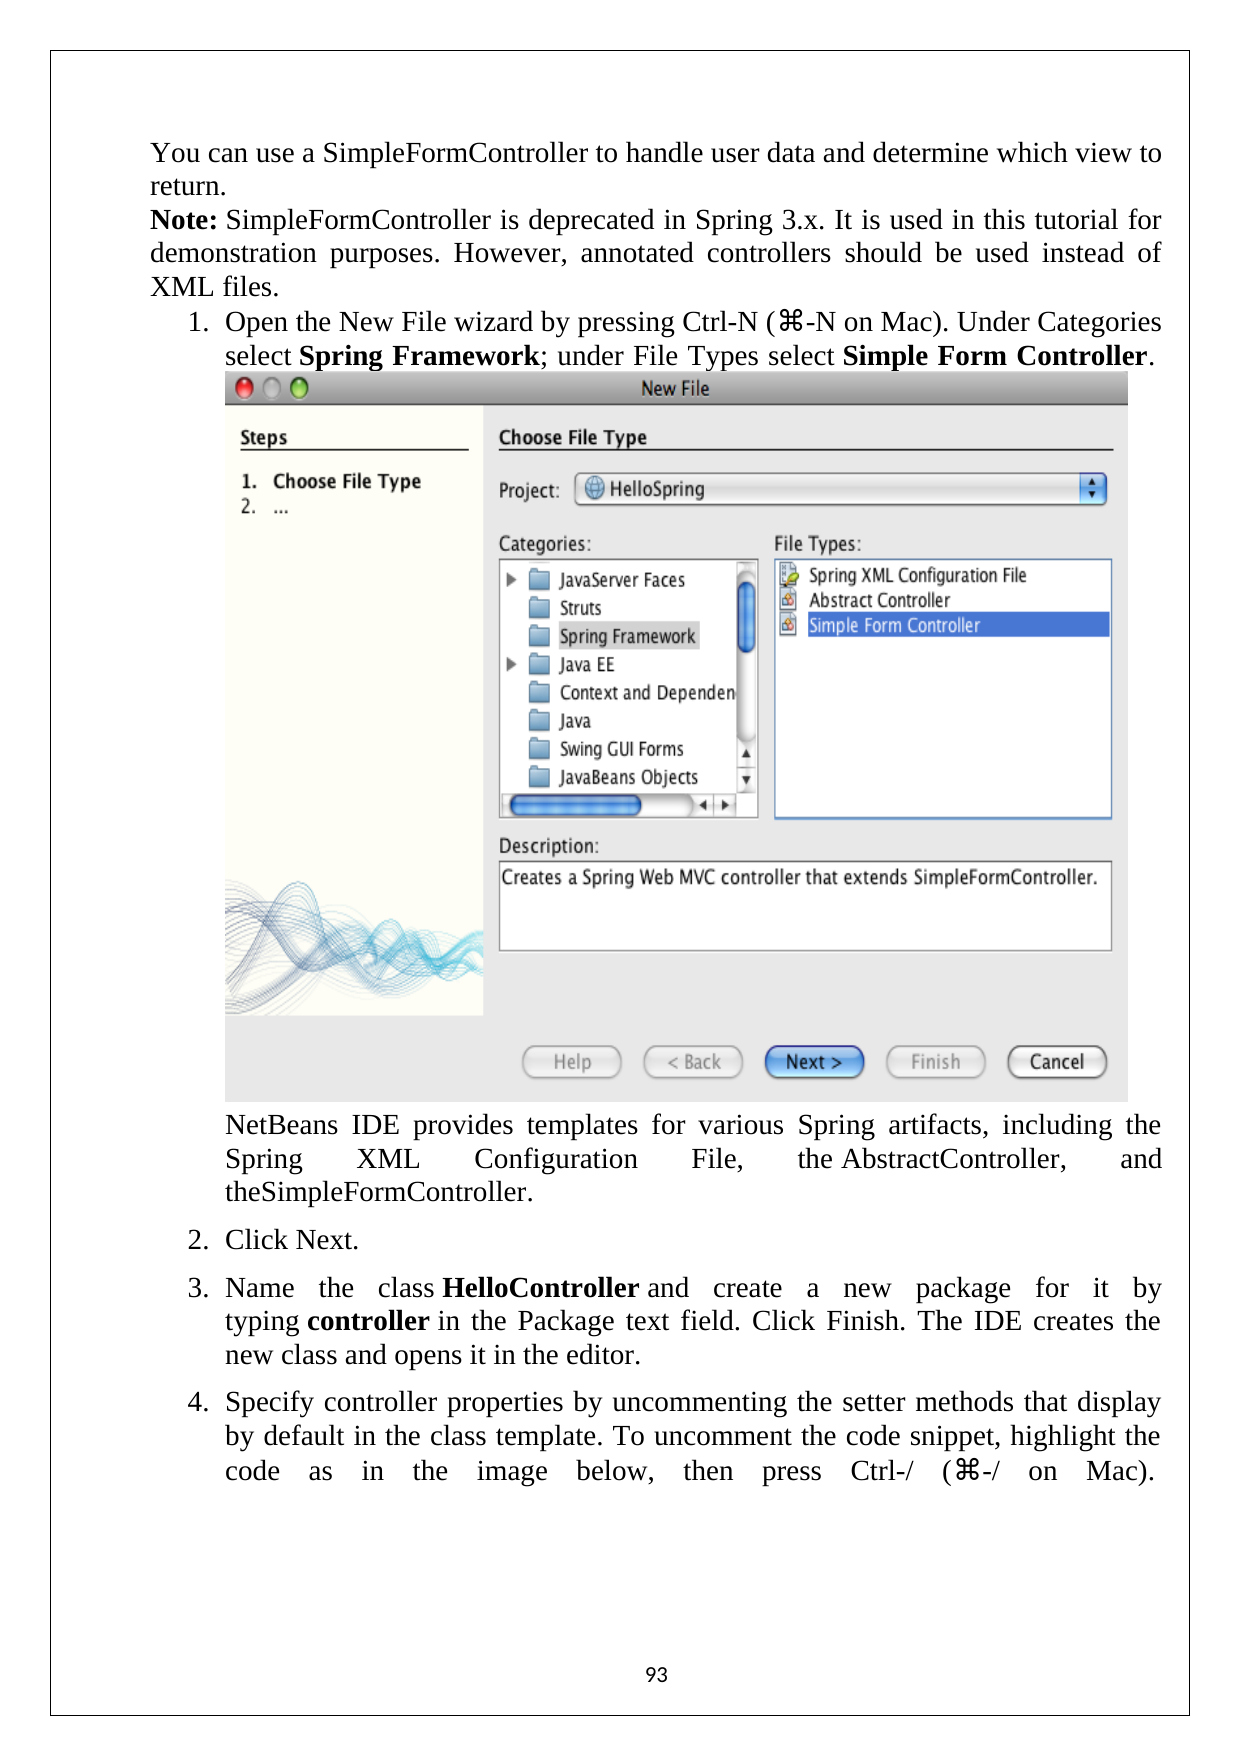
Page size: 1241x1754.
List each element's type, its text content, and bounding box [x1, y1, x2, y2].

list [187, 1384, 1162, 1487]
text You can use a SimpleFormController to handle user data and determine which view to return. [150, 135, 1162, 202]
list Name the class HelloController and create a new package for it by typing controller in the Package text field. Click Finish. The IDE creates the new class and opens it in the editor. [187, 1270, 1162, 1370]
text Note: SimpleFormController is deprecated in Spring 3.x. It is used in this tutorial for demonstration purposes. However, annotated controllers should be used instead of XML files. [150, 202, 1162, 303]
picture [225, 371, 1128, 1102]
list Click Next. [187, 1222, 1162, 1256]
